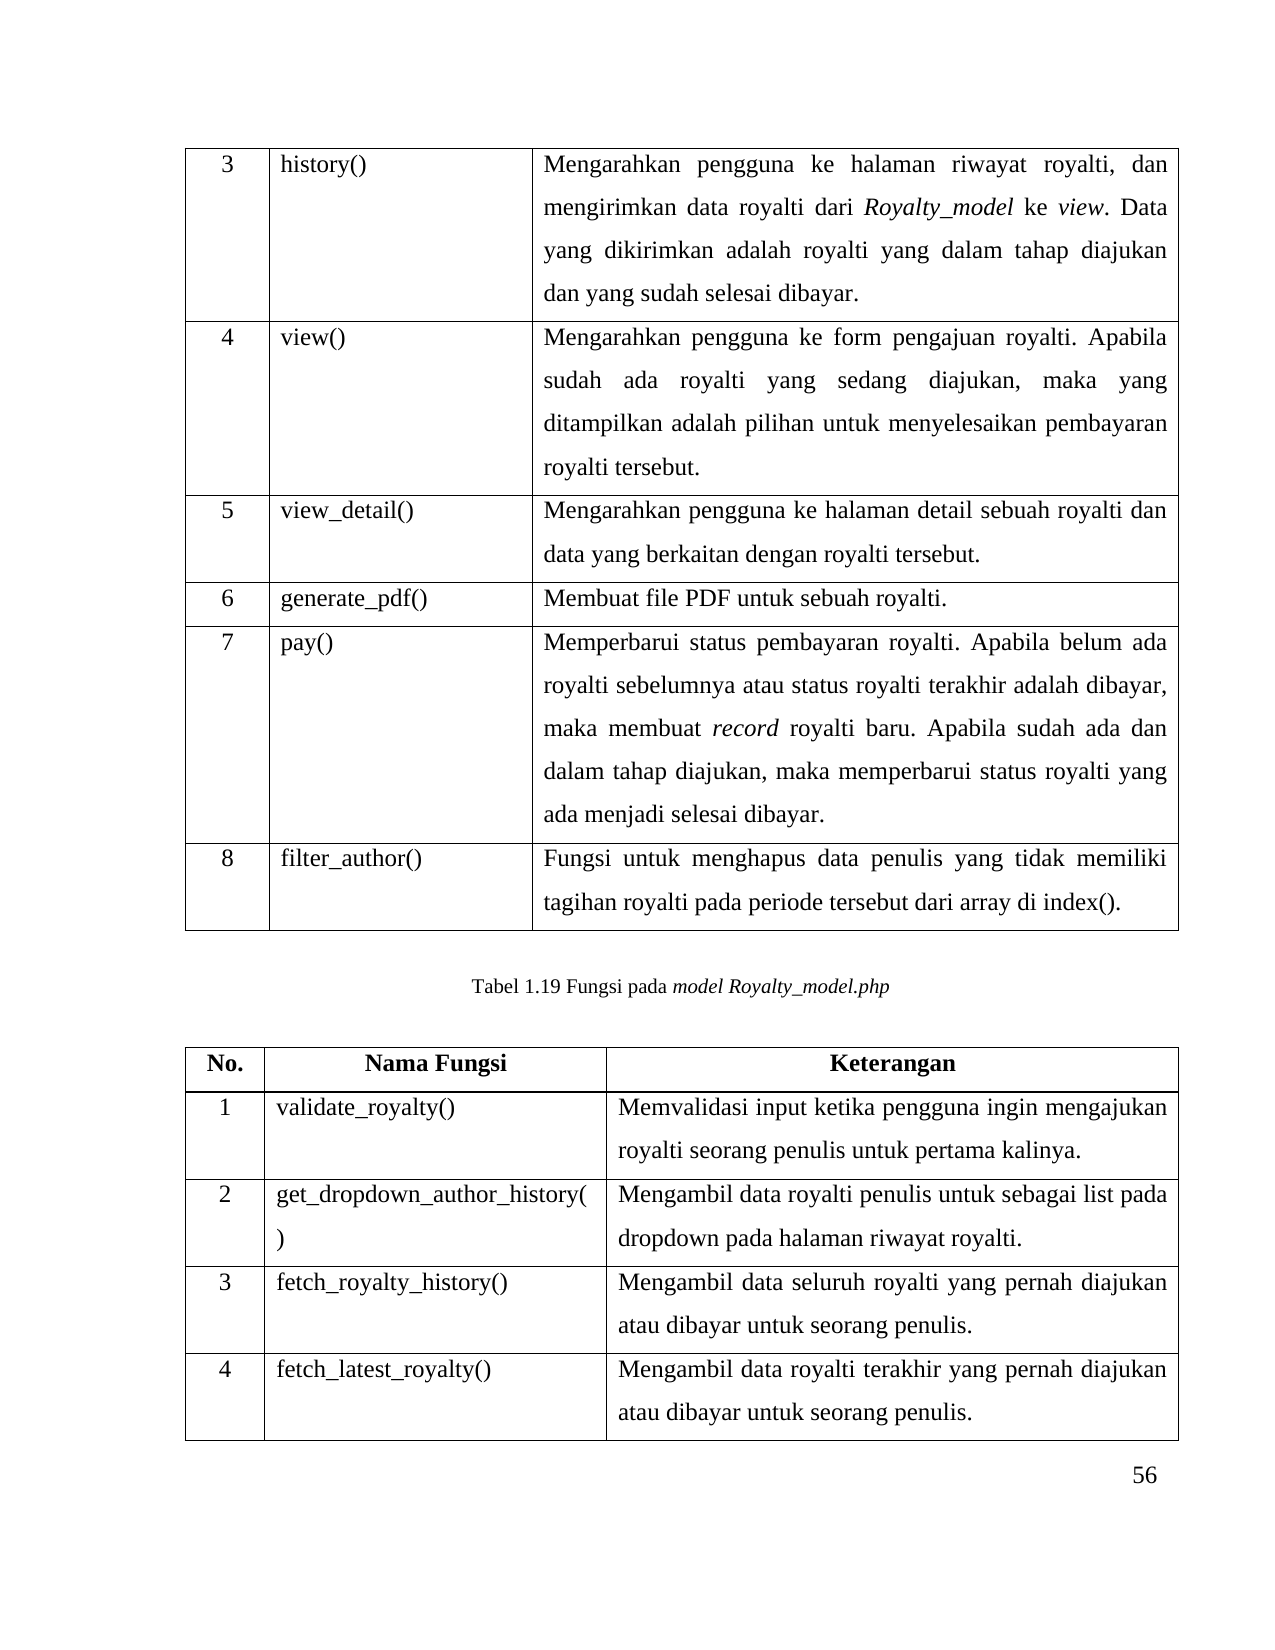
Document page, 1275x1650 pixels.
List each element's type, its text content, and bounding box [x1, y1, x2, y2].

table_cell Membuat file PDF untuk sebuah royalti. [533, 583, 1178, 626]
table_cell Mengarahkan pengguna ke form pengajuan royalti. Apabila sudah ada royalti yang sedang diajukan, maka yang ditampilkan adalah pilihan untuk menyelesaikan pembayaran royalti tersebut. [533, 322, 1178, 494]
table_cell generate_pdf() [270, 583, 532, 626]
table_cell 2 [186, 1180, 264, 1266]
table_cell pay() [270, 627, 532, 842]
table_cell Mengambil data seluruh royalti yang pernah diajukan atau dibayar untuk seorang penulis. [607, 1267, 1178, 1353]
text Tabel .19 Fungsi pada model Royalty_model.php [148, 974, 1157, 998]
table_cell 5 [186, 496, 269, 582]
table_cell filter_author() [270, 844, 532, 929]
table_cell Memperbarui status pembayaran royalti. Apabila belum ada royalti sebelumnya atau status royalti terakhir adalah dibayar, maka membuat record royalti baru. Apabila sudah ada dan dalam tahap diajukan, maka memperbarui status royalti yang ada menjadi selesai dibayar. [533, 627, 1178, 842]
table_cell 3 [186, 149, 269, 321]
table_cell Mengarahkan pengguna ke halaman riwayat royalti, dan mengirimkan data royalti dari Royalty_model ke view. Data yang dikirimkan adalah royalti yang dalam tahap diajukan dan yang sudah selesai dibayar. [533, 149, 1178, 321]
table_cell fetch_royalty_history() [265, 1267, 606, 1353]
table_cell 4 [186, 322, 269, 494]
table_cell Mengambil data royalti penulis untuk sebagai list pada dropdown pada halaman riwayat royalti. [607, 1180, 1178, 1266]
table_cell view() [270, 322, 532, 494]
table_cell get_dropdown_author_history() [265, 1180, 606, 1266]
table_cell Mengambil data royalti terakhir yang pernah diajukan atau dibayar untuk seorang penulis. [607, 1354, 1178, 1440]
table_cell Memvalidasi input ketika pengguna ingin mengajukan royalti seorang penulis untuk pertama kalinya. [607, 1093, 1178, 1178]
table_cell 4 [186, 1354, 264, 1440]
table_cell Mengarahkan pengguna ke halaman detail sebuah royalti dan data yang berkaitan dengan royalti tersebut. [533, 496, 1178, 582]
table_cell 3 [186, 1267, 264, 1353]
table_header Nama Fungsi [265, 1048, 606, 1091]
table_cell validate_royalty() [265, 1093, 606, 1178]
table_cell Fungsi untuk menghapus data penulis yang tidak memiliki tagihan royalti pada periode tersebut dari array di index(). [533, 844, 1178, 929]
table_cell 1 [186, 1093, 264, 1178]
table_cell 6 [186, 583, 269, 626]
table_cell 8 [186, 844, 269, 929]
table_cell history() [270, 149, 532, 321]
table_header No. [186, 1048, 264, 1091]
table_cell fetch_latest_royalty() [265, 1354, 606, 1440]
table_header Keterangan [607, 1048, 1178, 1091]
table_cell view_detail() [270, 496, 532, 582]
table_cell 7 [186, 627, 269, 842]
